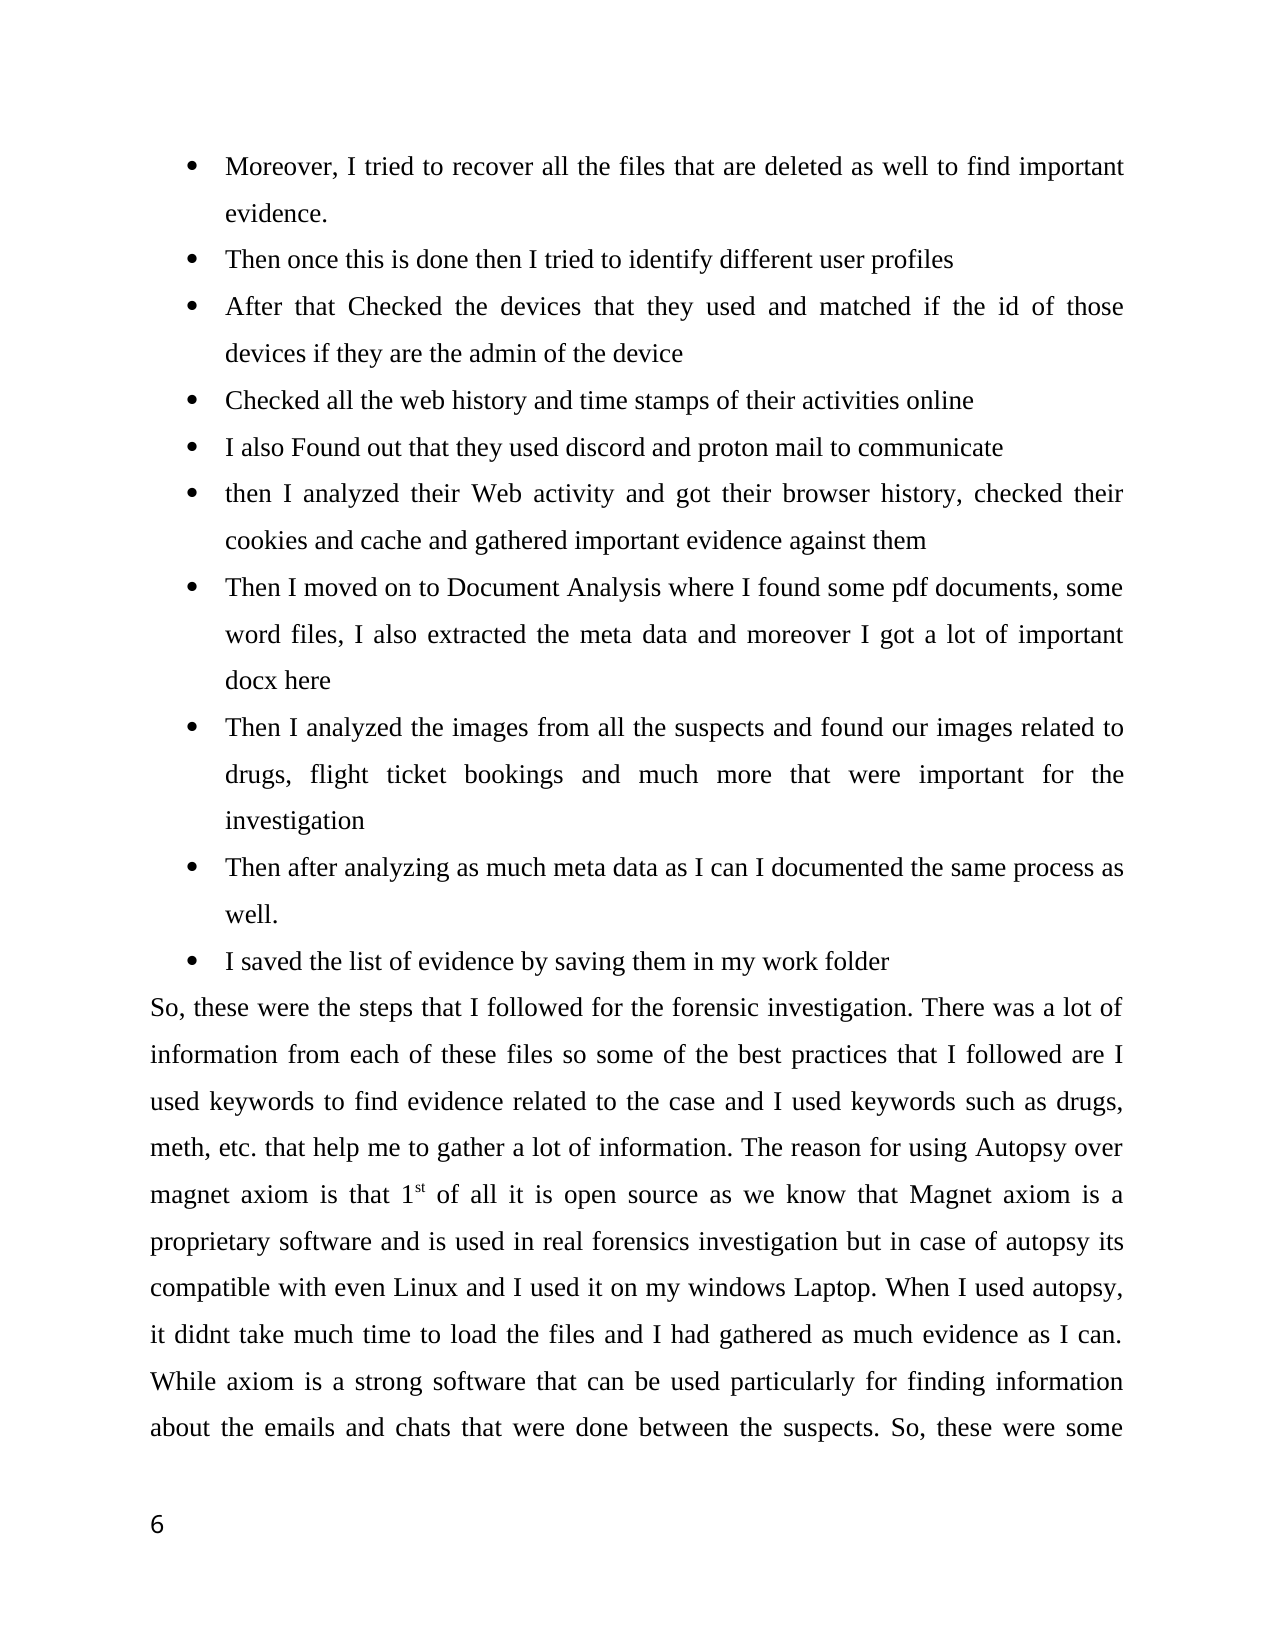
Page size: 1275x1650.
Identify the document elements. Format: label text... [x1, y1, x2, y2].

list Then I analyzed the images from all the suspects and found our images related to drugs, flight ticket bookings and much more that were important for the investigation [187, 711, 1125, 836]
list then I analyzed their Web activity and got their browser history, checked their cookies and cache and gathered important evidence against them [187, 477, 1125, 555]
list Checked all the web history and time stamps of their activities online [187, 384, 1125, 415]
list Then I moved on to Document Analysis where I found some pdf documents, some word files, I also extracted the meta data and moreover I got a lot of important docx here [187, 571, 1125, 696]
list Moreover, I tried to recover all the files that are deleted as well to find important evidence. [187, 150, 1125, 228]
list After that Checked the devices that they used and matched if the id of those devices if they are the admin of the device [187, 290, 1125, 368]
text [150, 991, 1125, 1443]
list Then after analyzing as much meta data as I can I documented the same process as well. [187, 851, 1125, 929]
list I also Found out that they used discord and proton mail to communicate [187, 431, 1125, 462]
list Then once this is done then I tried to identify different user profiles [187, 243, 1125, 275]
list I saved the list of evidence by saving them in my work folder [187, 944, 1125, 976]
